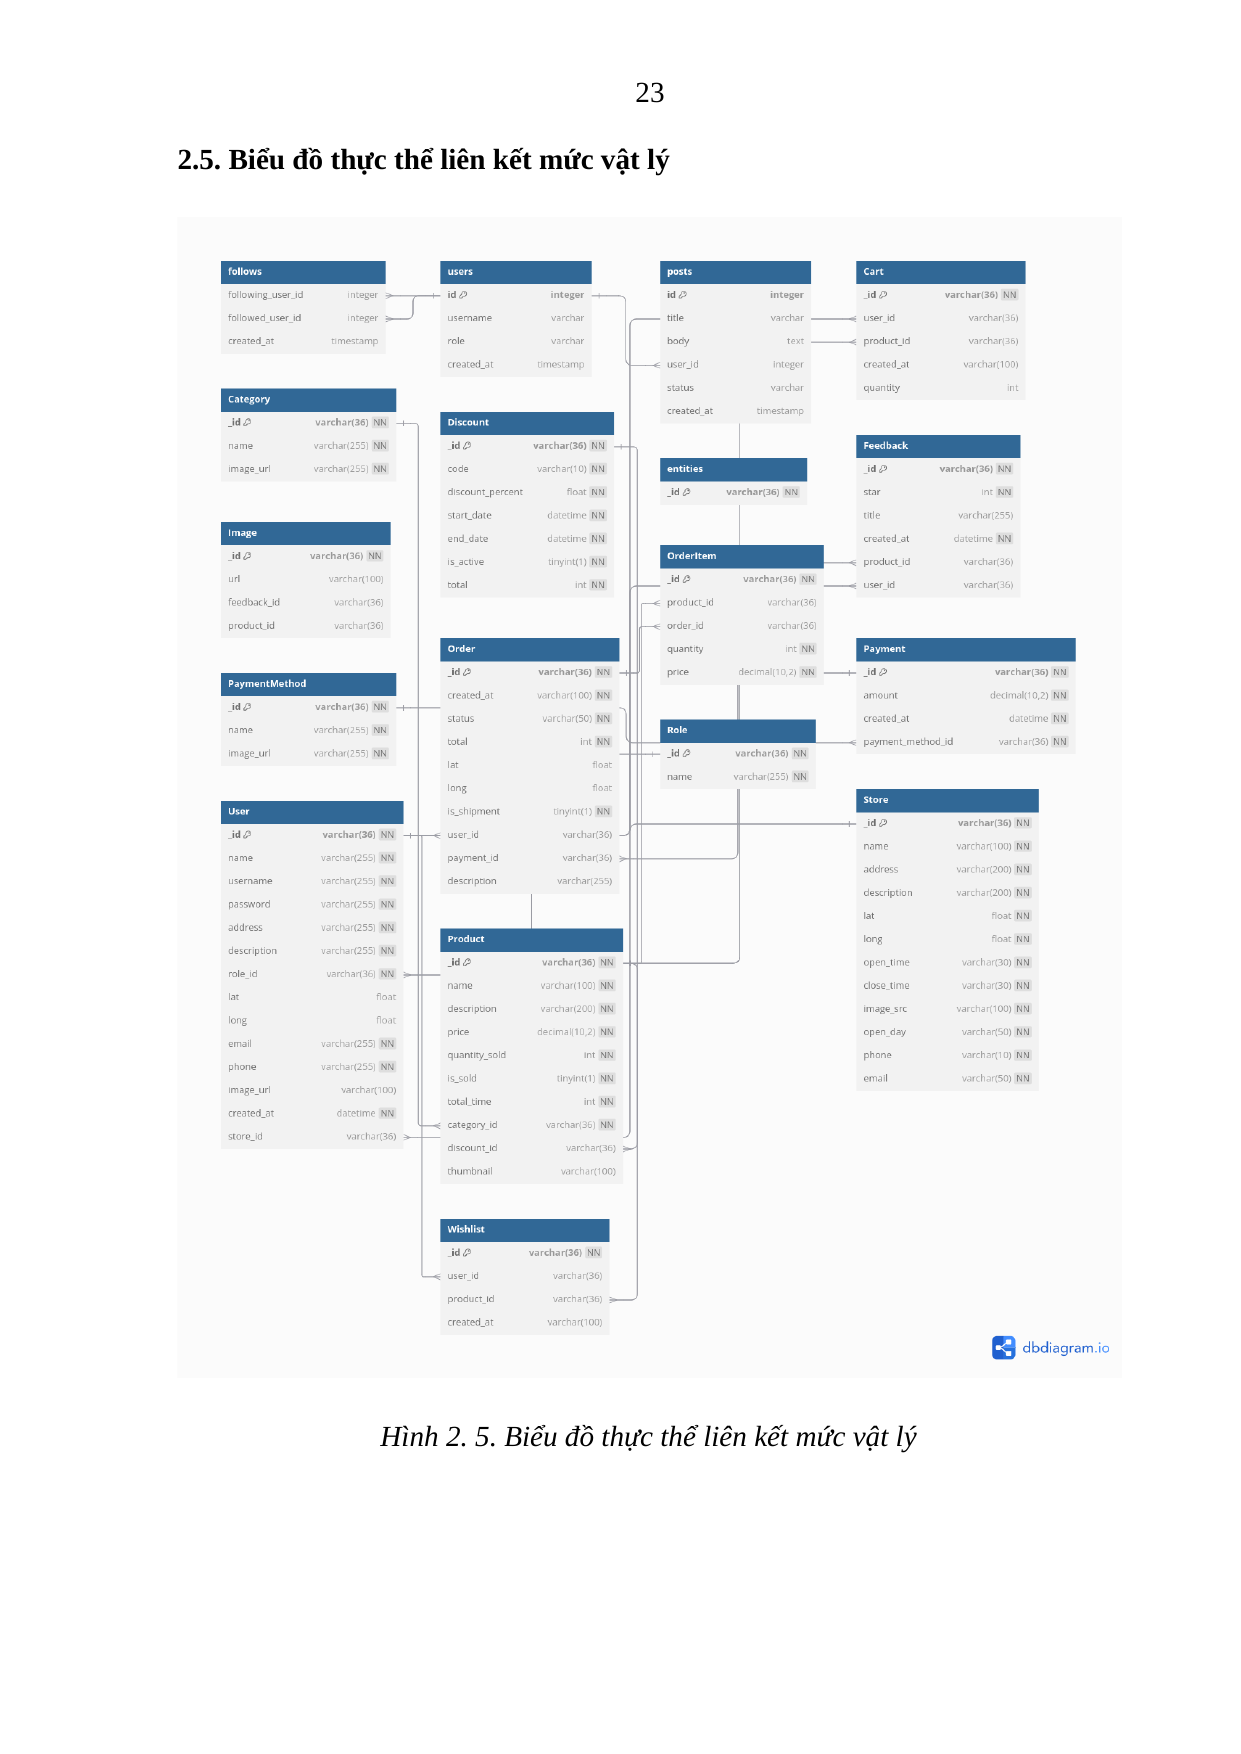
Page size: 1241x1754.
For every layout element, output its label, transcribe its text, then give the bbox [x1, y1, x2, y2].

text Hình 2. 5. Biểu đồ thực thể liên kết mức vật lý [177, 1419, 1122, 1453]
subtitle 2.5. Biểu đồ thực thể liên kết mức vật lý [177, 142, 1122, 176]
picture [177, 217, 1122, 1378]
